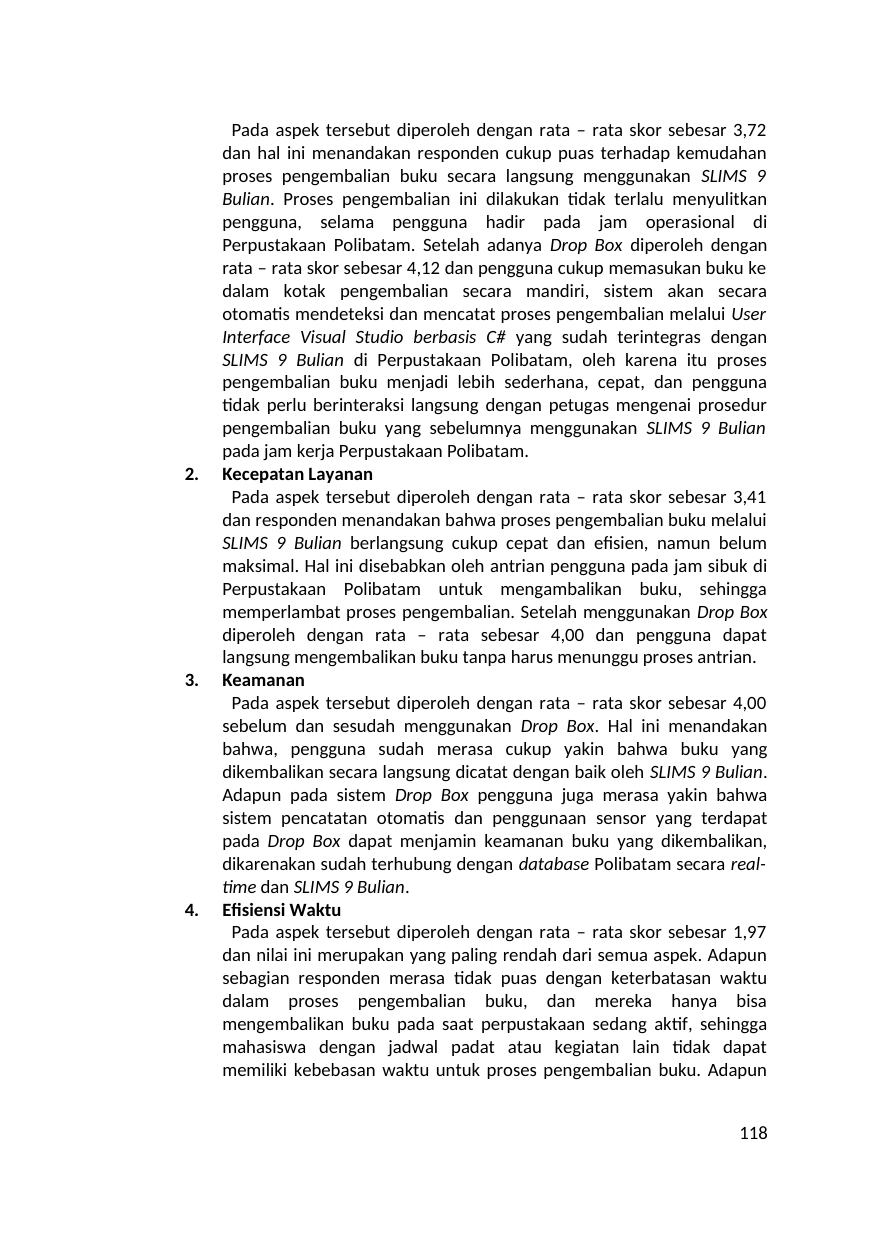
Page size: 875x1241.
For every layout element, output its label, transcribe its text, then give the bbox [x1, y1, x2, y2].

list Kecepatan Layanan [184, 462, 768, 485]
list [222, 921, 768, 1081]
list Pada aspek tersebut diperoleh dengan rata – rata skor sebesar 4,00 sebelum dan sesudah menggunakan Drop Box. Hal ini menandakan bahwa, pengguna sudah merasa cukup yakin bahwa buku yang dikembalikan secara langsung dicatat dengan baik oleh SLIMS 9 Bulian. Adapun pada sistem Drop Box pengguna juga merasa yakin bahwa sistem pencatatan otomatis dan penggunaan sensor yang terdapat pada Drop Box dapat menjamin keamanan buku yang dikembalikan, dikarenakan sudah terhubung dengan database Polibatam secara real-time dan SLIMS 9 Bulian. [222, 691, 768, 898]
list Pada aspek tersebut diperoleh dengan rata – rata skor sebesar 3,41 dan responden menandakan bahwa proses pengembalian buku melalui SLIMS 9 Bulian berlangsung cukup cepat dan efisien, namun belum maksimal. Hal ini disebabkan oleh antrian pengguna pada jam sibuk di Perpustakaan Polibatam untuk mengambalikan buku, sehingga memperlambat proses pengembalian. Setelah menggunakan Drop Box diperoleh dengan rata – rata sebesar 4,00 dan pengguna dapat langsung mengembalikan buku tanpa harus menunggu proses antrian. [222, 485, 768, 668]
list Pada aspek tersebut diperoleh dengan rata – rata skor sebesar 3,72 dan hal ini menandakan responden cukup puas terhadap kemudahan proses pengembalian buku secara langsung menggunakan SLIMS 9 Bulian. Proses pengembalian ini dilakukan tidak terlalu menyulitkan pengguna, selama pengguna hadir pada jam operasional di Perpustakaan Polibatam. Setelah adanya Drop Box diperoleh dengan rata – rata skor sebesar 4,12 dan pengguna cukup memasukan buku ke dalam kotak pengembalian secara mandiri, sistem akan secara otomatis mendeteksi dan mencatat proses pengembalian melalui User Interface Visual Studio berbasis C# yang sudah terintegras dengan SLIMS 9 Bulian di Perpustakaan Polibatam, oleh karena itu proses pengembalian buku menjadi lebih sederhana, cepat, dan pengguna tidak perlu berinteraksi langsung dengan petugas mengenai prosedur pengembalian buku yang sebelumnya menggunakan SLIMS 9 Bulian pada jam kerja Perpustakaan Polibatam. [222, 118, 768, 462]
list Efisiensi Waktu [184, 898, 768, 921]
list Keamanan [184, 668, 768, 691]
